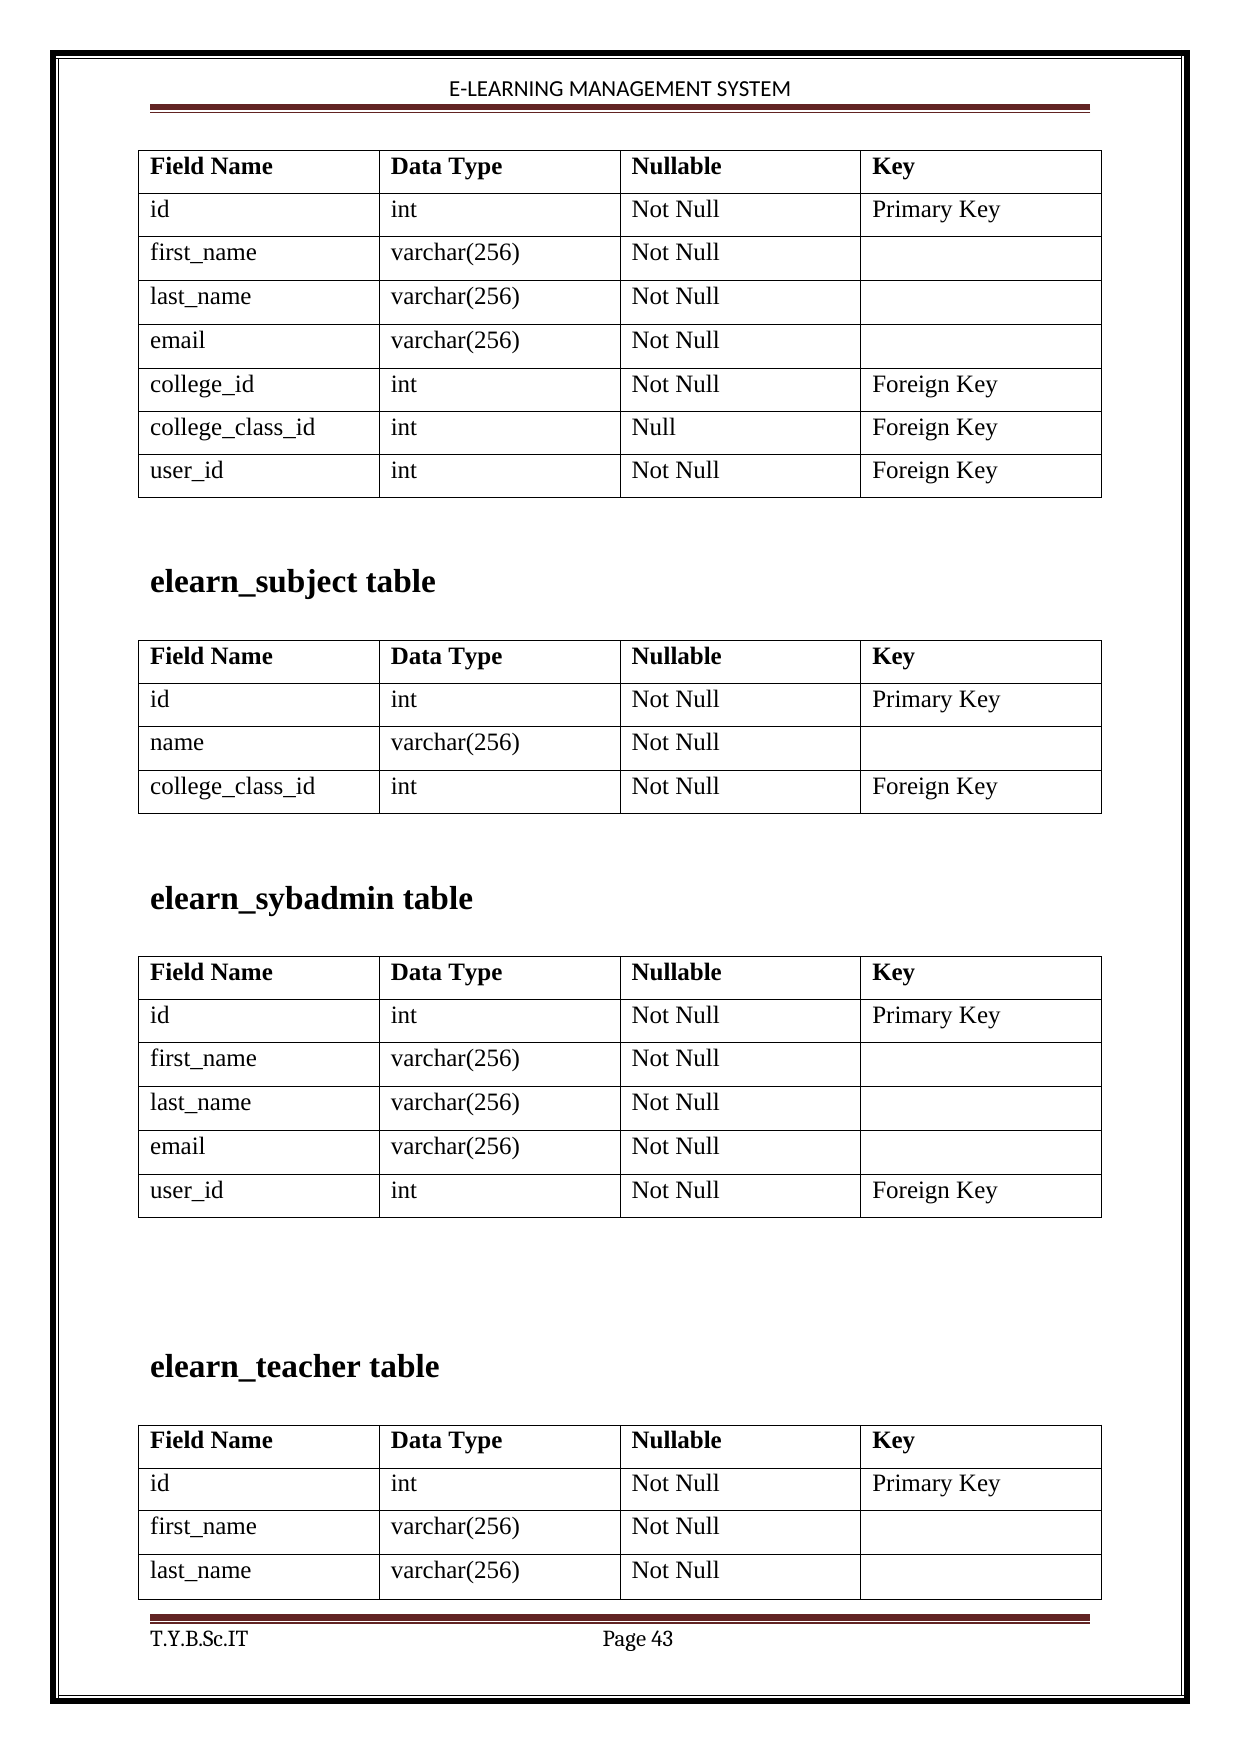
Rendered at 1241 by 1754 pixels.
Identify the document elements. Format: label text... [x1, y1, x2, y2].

table_header Data Type [380, 1426, 620, 1467]
table_cell [861, 1043, 1101, 1086]
table_cell [861, 727, 1101, 770]
table_cell Foreign Key [861, 369, 1101, 411]
table_cell int [380, 1000, 620, 1042]
table_cell Primary Key [861, 684, 1101, 726]
table_header Key [861, 1426, 1101, 1467]
table_cell Primary Key [861, 194, 1101, 236]
table_cell last_name [139, 1555, 379, 1598]
table_header Data Type [380, 957, 620, 999]
table_cell [861, 1511, 1101, 1554]
table_cell first_name [139, 237, 379, 280]
table_header Data Type [380, 641, 620, 683]
table_cell Foreign Key [861, 455, 1101, 497]
table_cell varchar(256) [380, 281, 620, 324]
table_header Field Name [139, 641, 379, 683]
table_cell int [380, 412, 620, 454]
table_header Key [861, 641, 1101, 683]
table_cell [861, 1555, 1101, 1598]
table_cell college_class_id [139, 412, 379, 454]
table_cell int [380, 1175, 620, 1217]
table_header Nullable [621, 1426, 860, 1467]
table_cell varchar(256) [380, 1555, 620, 1598]
table_cell Not Null [621, 455, 860, 497]
table_header Field Name [139, 1426, 379, 1467]
table_cell college_id [139, 369, 379, 411]
text elearn_sybadmin table [150, 878, 1090, 916]
table_cell Not Null [621, 1555, 860, 1598]
table_cell varchar(256) [380, 1131, 620, 1174]
table_cell int [380, 194, 620, 236]
table_cell varchar(256) [380, 237, 620, 280]
table_cell first_name [139, 1043, 379, 1086]
table_cell int [380, 455, 620, 497]
table_cell id [139, 1000, 379, 1042]
table_cell Not Null [621, 1087, 860, 1130]
table_cell int [380, 1469, 620, 1510]
table_cell last_name [139, 1087, 379, 1130]
table_cell first_name [139, 1511, 379, 1554]
table_cell [861, 237, 1101, 280]
table_header Key [861, 151, 1101, 193]
table_cell Not Null [621, 727, 860, 770]
table_cell Not Null [621, 1511, 860, 1554]
table_cell Not Null [621, 1000, 860, 1042]
table_cell Not Null [621, 684, 860, 726]
table_header Field Name [139, 151, 379, 193]
table_cell Null [621, 412, 860, 454]
table_cell user_id [139, 455, 379, 497]
table_cell id [139, 1469, 379, 1510]
text elearn_teacher table [150, 1346, 1090, 1384]
table_cell Not Null [621, 325, 860, 368]
table_cell Not Null [621, 281, 860, 324]
table_cell varchar(256) [380, 325, 620, 368]
table_cell Not Null [621, 771, 860, 813]
table_cell name [139, 727, 379, 770]
table_cell id [139, 194, 379, 236]
table_cell Not Null [621, 237, 860, 280]
table_cell Not Null [621, 369, 860, 411]
table_cell [861, 1087, 1101, 1130]
table_cell int [380, 684, 620, 726]
table_cell varchar(256) [380, 727, 620, 770]
table_cell college_class_id [139, 771, 379, 813]
table_cell user_id [139, 1175, 379, 1217]
table_header Nullable [621, 957, 860, 999]
table_cell id [139, 684, 379, 726]
table_cell Foreign Key [861, 771, 1101, 813]
table_cell varchar(256) [380, 1043, 620, 1086]
table_cell Not Null [621, 1175, 860, 1217]
table_header Key [861, 957, 1101, 999]
table_cell Primary Key [861, 1000, 1101, 1042]
table_cell Primary Key [861, 1469, 1101, 1510]
table_header Data Type [380, 151, 620, 193]
table_cell varchar(256) [380, 1511, 620, 1554]
table_cell Foreign Key [861, 1175, 1101, 1217]
table_cell Not Null [621, 1131, 860, 1174]
table_cell last_name [139, 281, 379, 324]
table_cell [861, 325, 1101, 368]
table_cell Foreign Key [861, 412, 1101, 454]
table_cell Not Null [621, 1469, 860, 1510]
table_cell email [139, 1131, 379, 1174]
table_cell email [139, 325, 379, 368]
table_cell int [380, 771, 620, 813]
table_cell Not Null [621, 194, 860, 236]
table_header Nullable [621, 641, 860, 683]
table_cell int [380, 369, 620, 411]
table_cell varchar(256) [380, 1087, 620, 1130]
table_header Nullable [621, 151, 860, 193]
table_cell [861, 281, 1101, 324]
table_header Field Name [139, 957, 379, 999]
text elearn_subject table [150, 562, 1090, 600]
table_cell Not Null [621, 1043, 860, 1086]
table_cell [861, 1131, 1101, 1174]
